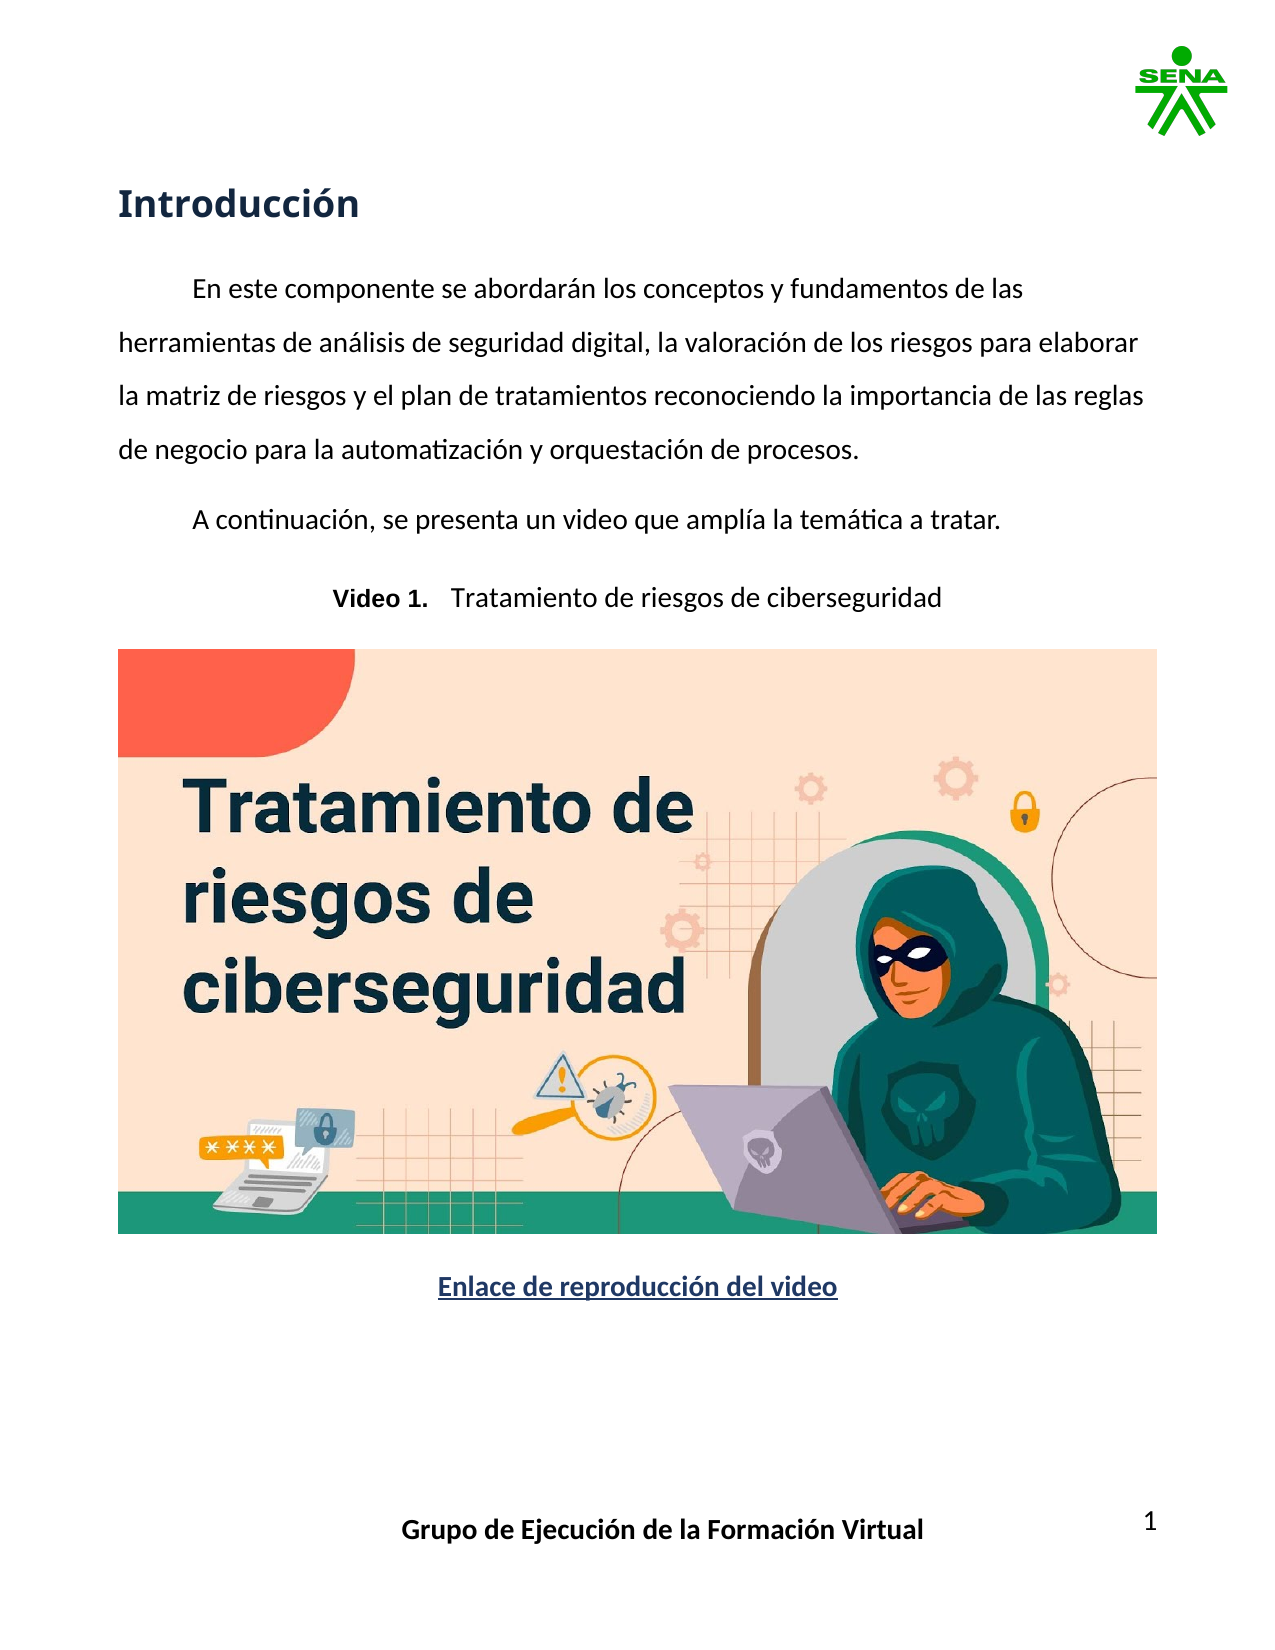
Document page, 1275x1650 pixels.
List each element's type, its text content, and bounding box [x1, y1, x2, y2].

text Enlace de reproducción del video [118, 1268, 1157, 1304]
text A continuación, se presenta un video que amplía la temática a tratar. [118, 501, 1157, 536]
text Tratamiento de riesgos de ciberseguridad [118, 579, 1157, 615]
text En este componente se abordarán los conceptos y fundamentos de las herramientas de análisis de seguridad digital, la valoración de los riesgos para elaborar la matriz de riesgos y el plan de tratamientos reconociendo la importancia de las reglas de negocio para la automatización y orquestación de procesos. [118, 270, 1157, 466]
picture [118, 649, 1157, 1234]
text Introducción [118, 177, 1157, 228]
picture [1135, 46, 1228, 136]
